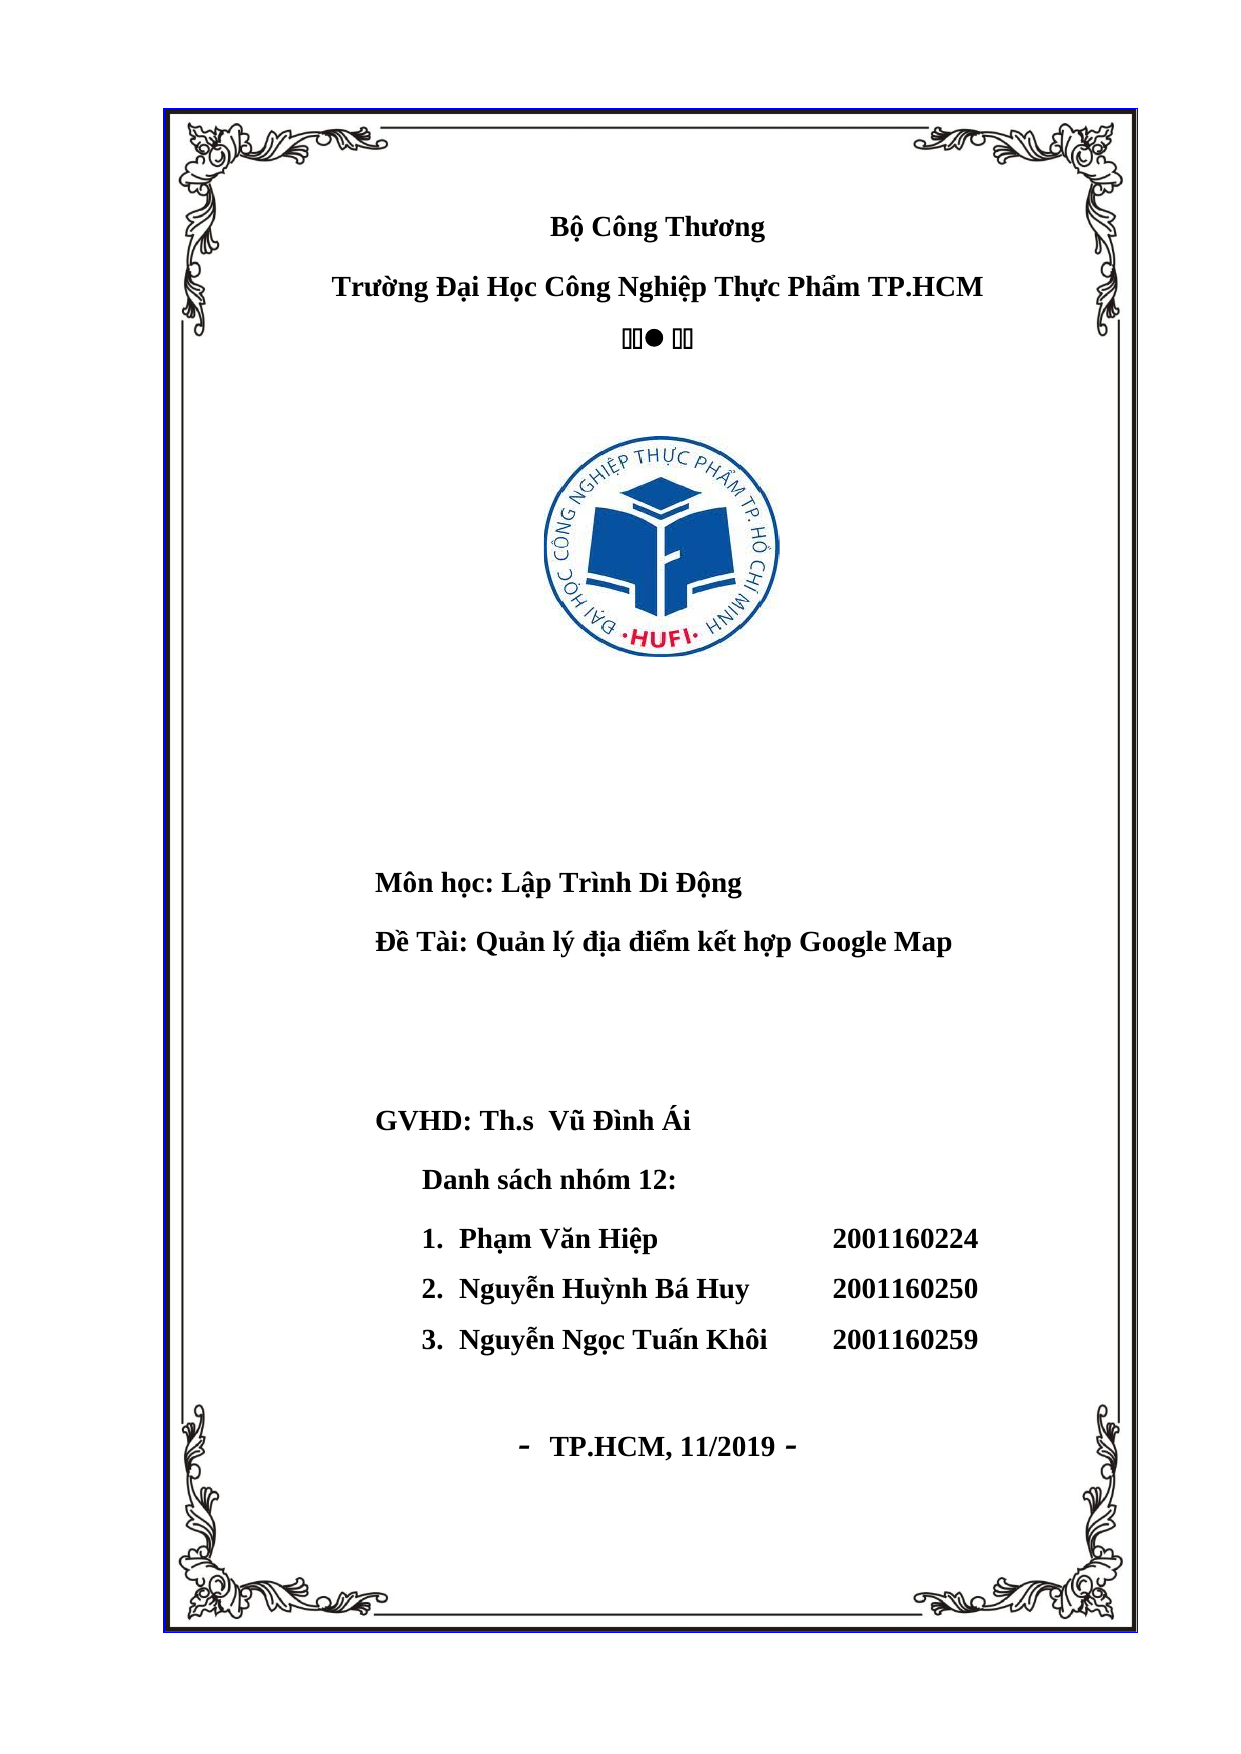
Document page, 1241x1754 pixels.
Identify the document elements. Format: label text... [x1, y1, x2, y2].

text Trường Đại Học Công Nghiệp Thực Phẩm TP.HCM [225, 269, 1090, 302]
list Nguyễn Ngọc Tuấn Khôi 2001160259 [421, 1322, 1090, 1356]
text GVHD: Th.s Vũ Đình Ái [150, 1103, 1090, 1136]
list Nguyễn Huỳnh Bá Huy 2001160250 [421, 1272, 1090, 1305]
text Đề Tài: Quản lý địa điểm kết hợp Google Map [150, 924, 1090, 958]
text Môn học: Lập Trình Di Động [300, 865, 1090, 899]
text Danh sách nhóm 12: [347, 1162, 1090, 1196]
text Bộ Công Thương [225, 209, 1090, 243]
picture [165, 109, 1137, 1632]
list - TP.HCM, 11/2019 - [225, 1422, 1090, 1465]
list Phạm Văn Hiệp 2001160224 [421, 1221, 1090, 1255]
